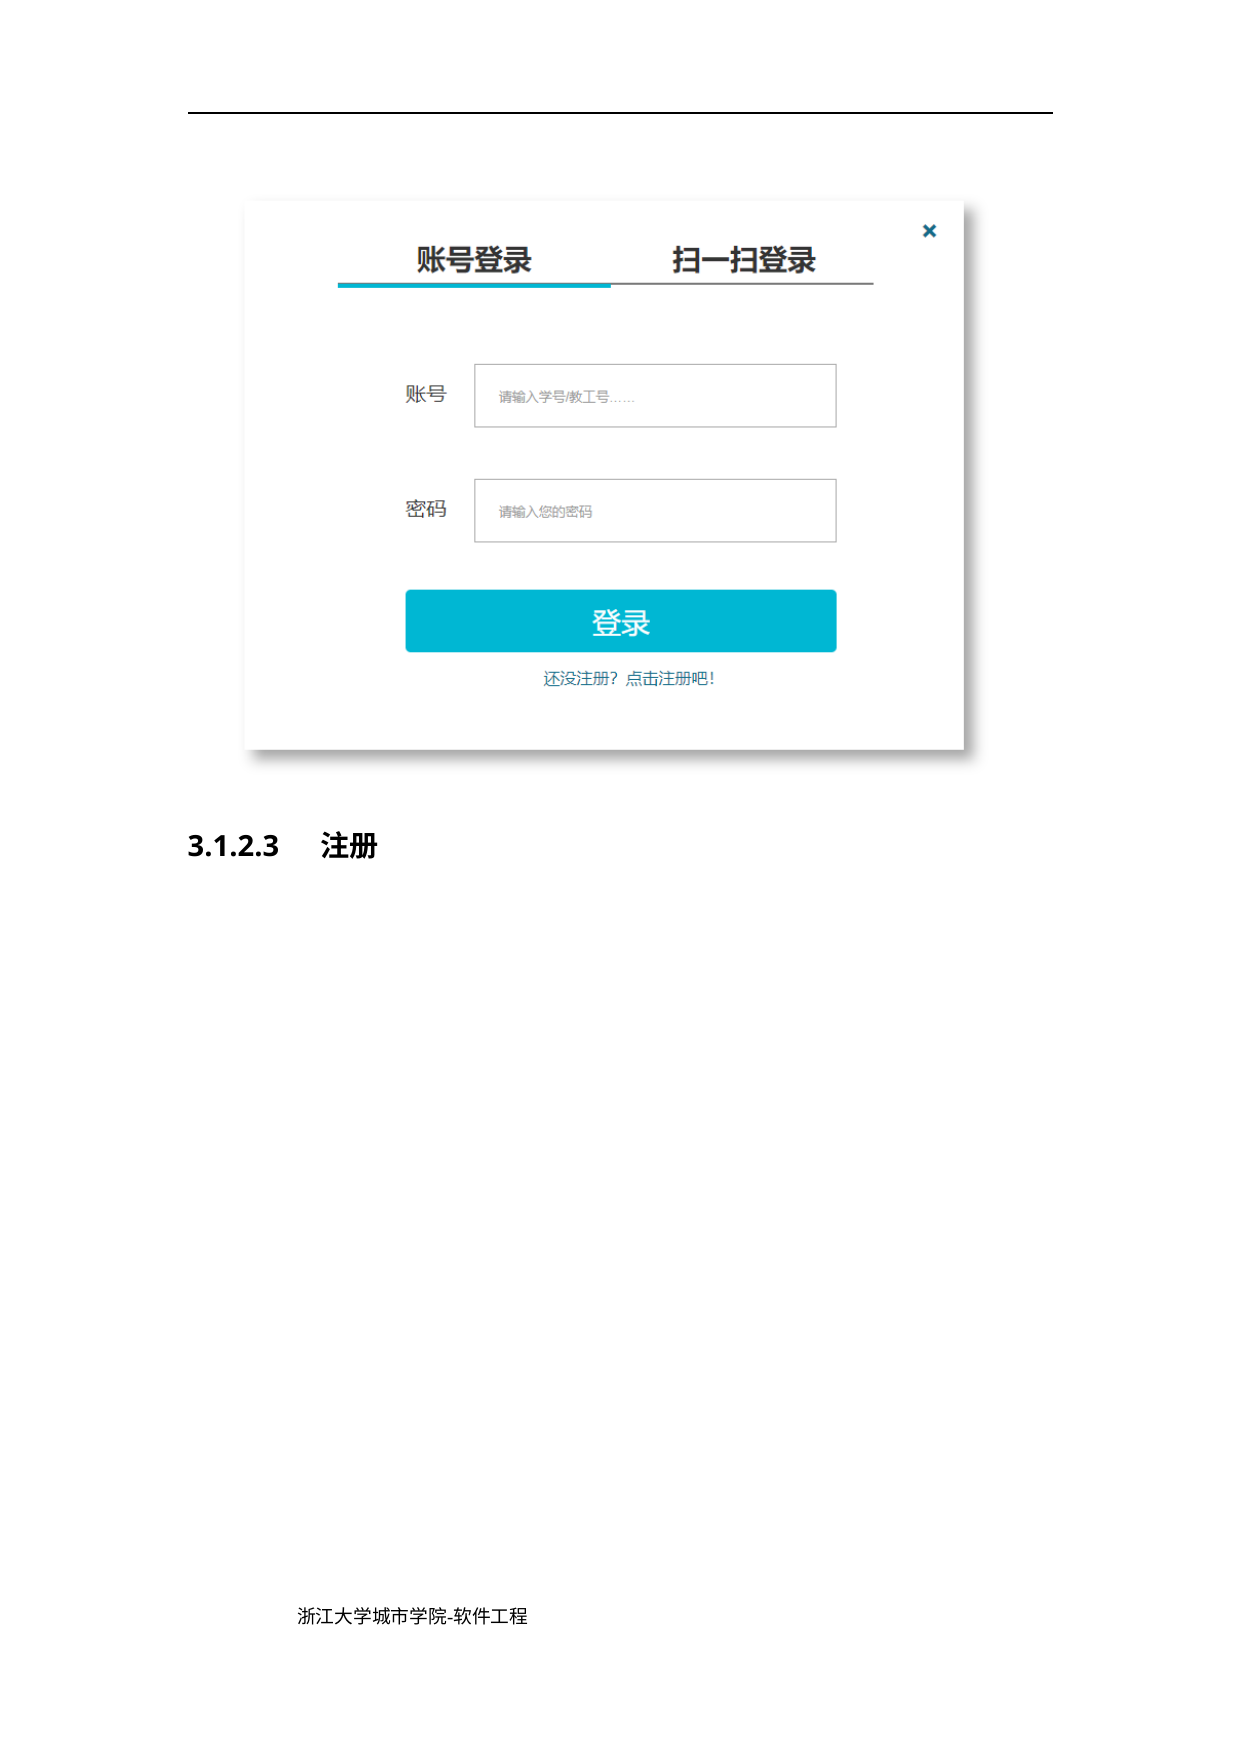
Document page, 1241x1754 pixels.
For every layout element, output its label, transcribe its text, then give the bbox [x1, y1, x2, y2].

text 注册 [187, 811, 1053, 876]
picture [187, 176, 1047, 796]
